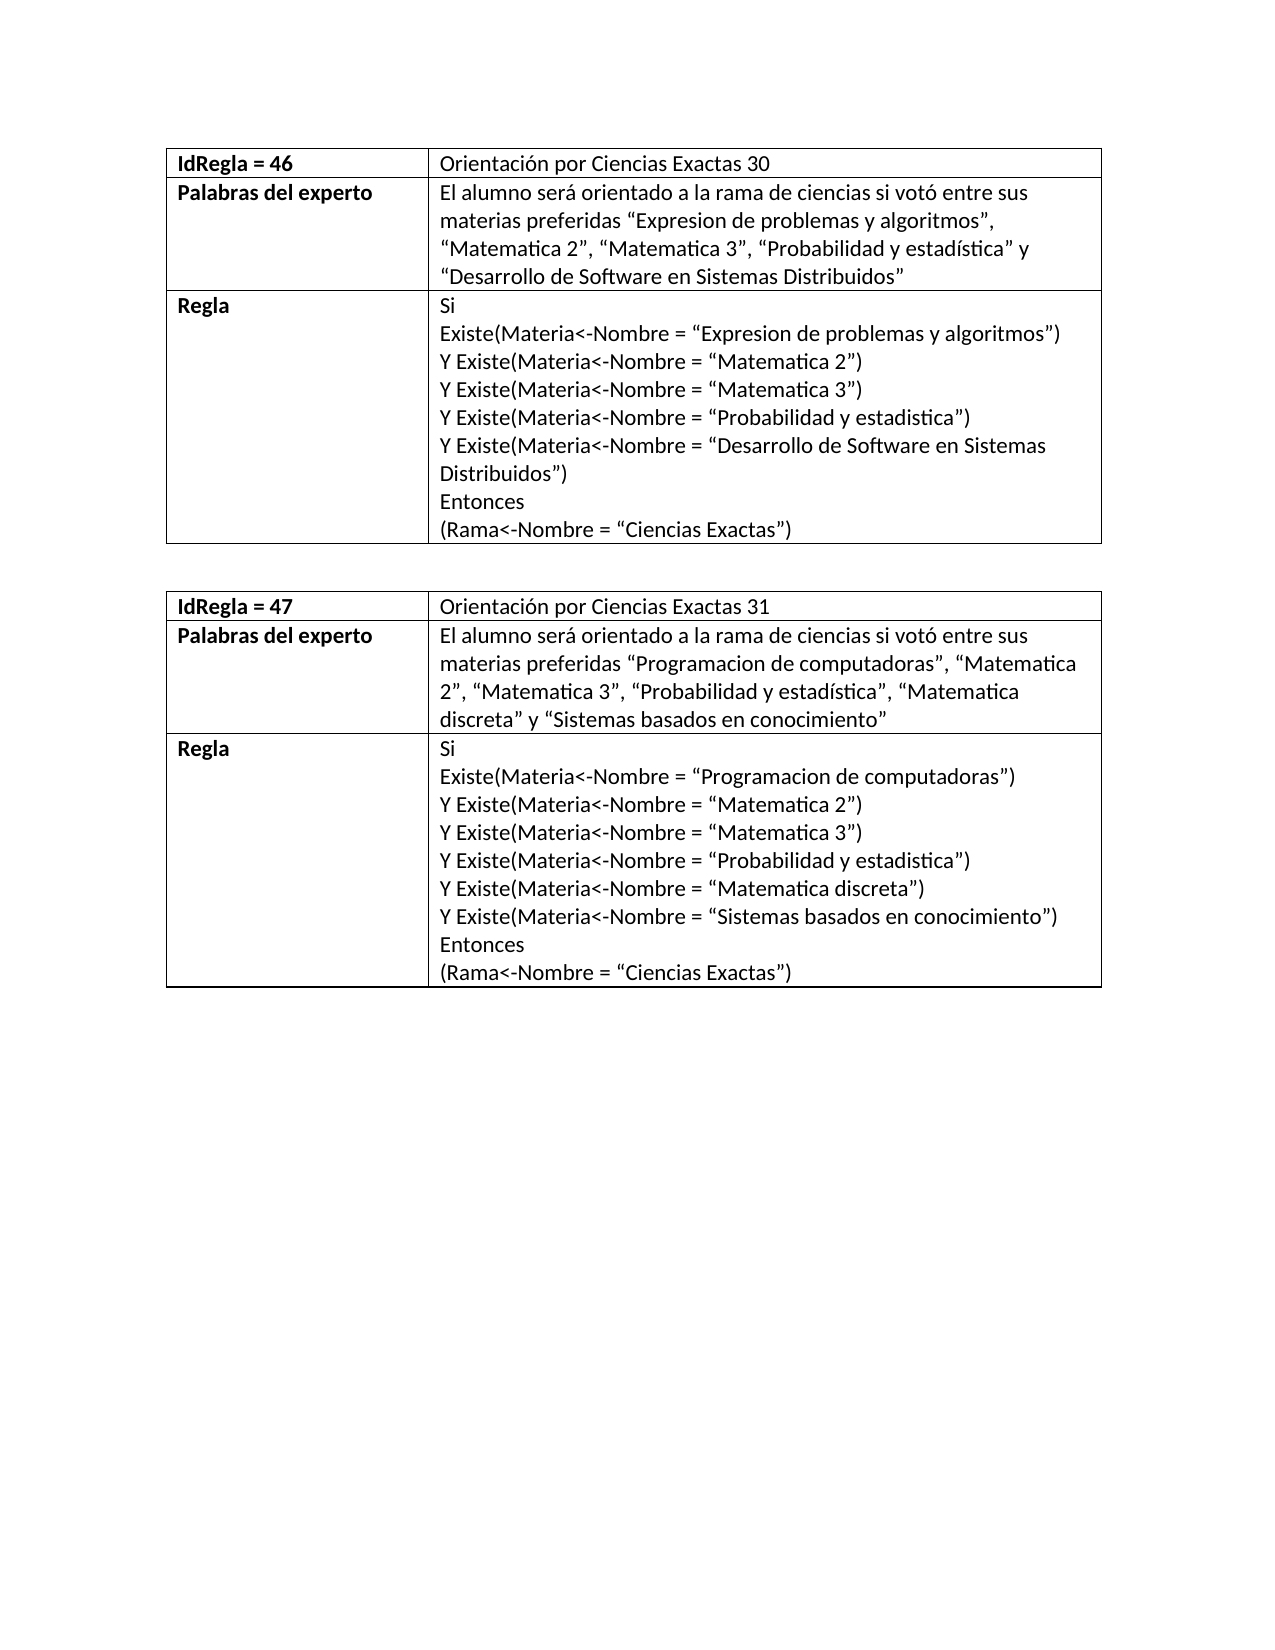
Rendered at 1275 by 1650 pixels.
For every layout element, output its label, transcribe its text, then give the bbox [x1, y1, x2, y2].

table_header Orientación por Ciencias Exactas 30 [429, 149, 1101, 177]
table_header Orientación por Ciencias Exactas 31 [429, 592, 1101, 620]
table_cell Palabras del experto [167, 178, 428, 290]
table_cell Regla [167, 291, 428, 543]
table_cell El alumno será orientado a la rama de ciencias si votó entre sus materias preferidas “Programacion de computadoras”, “Matematica 2”, “Matematica 3”, “Probabilidad y estadística”, “Matematica discreta” y “Sistemas basados en conocimiento” [429, 621, 1101, 733]
table_header IdRegla = 46 [167, 149, 428, 177]
table_cell Regla [167, 734, 428, 986]
table_cell El alumno será orientado a la rama de ciencias si votó entre sus materias preferidas “Expresion de problemas y algoritmos”, “Matematica 2”, “Matematica 3”, “Probabilidad y estadística” y “Desarrollo de Software en Sistemas Distribuidos” [429, 178, 1101, 290]
table_cell Si Existe(Materia<-Nombre = “Programacion de computadoras”) Y Existe(Materia<-Nombre = “Matematica 2”) Y Existe(Materia<-Nombre = “Matematica 3”) Y Existe(Materia<-Nombre = “Probabilidad y estadistica”) Y Existe(Materia<-Nombre = “Matematica discreta”) Y Existe(Materia<-Nombre = “Sistemas basados en conocimiento”) Entonces (Rama<-Nombre = “Ciencias Exactas”) [429, 734, 1101, 986]
table_cell Palabras del experto [167, 621, 428, 733]
table_cell Si Existe(Materia<-Nombre = “Expresion de problemas y algoritmos”) Y Existe(Materia<-Nombre = “Matematica 2”) Y Existe(Materia<-Nombre = “Matematica 3”) Y Existe(Materia<-Nombre = “Probabilidad y estadistica”) Y Existe(Materia<-Nombre = “Desarrollo de Software en Sistemas Distribuidos”) Entonces (Rama<-Nombre = “Ciencias Exactas”) [429, 291, 1101, 543]
table_header IdRegla = 47 [167, 592, 428, 620]
